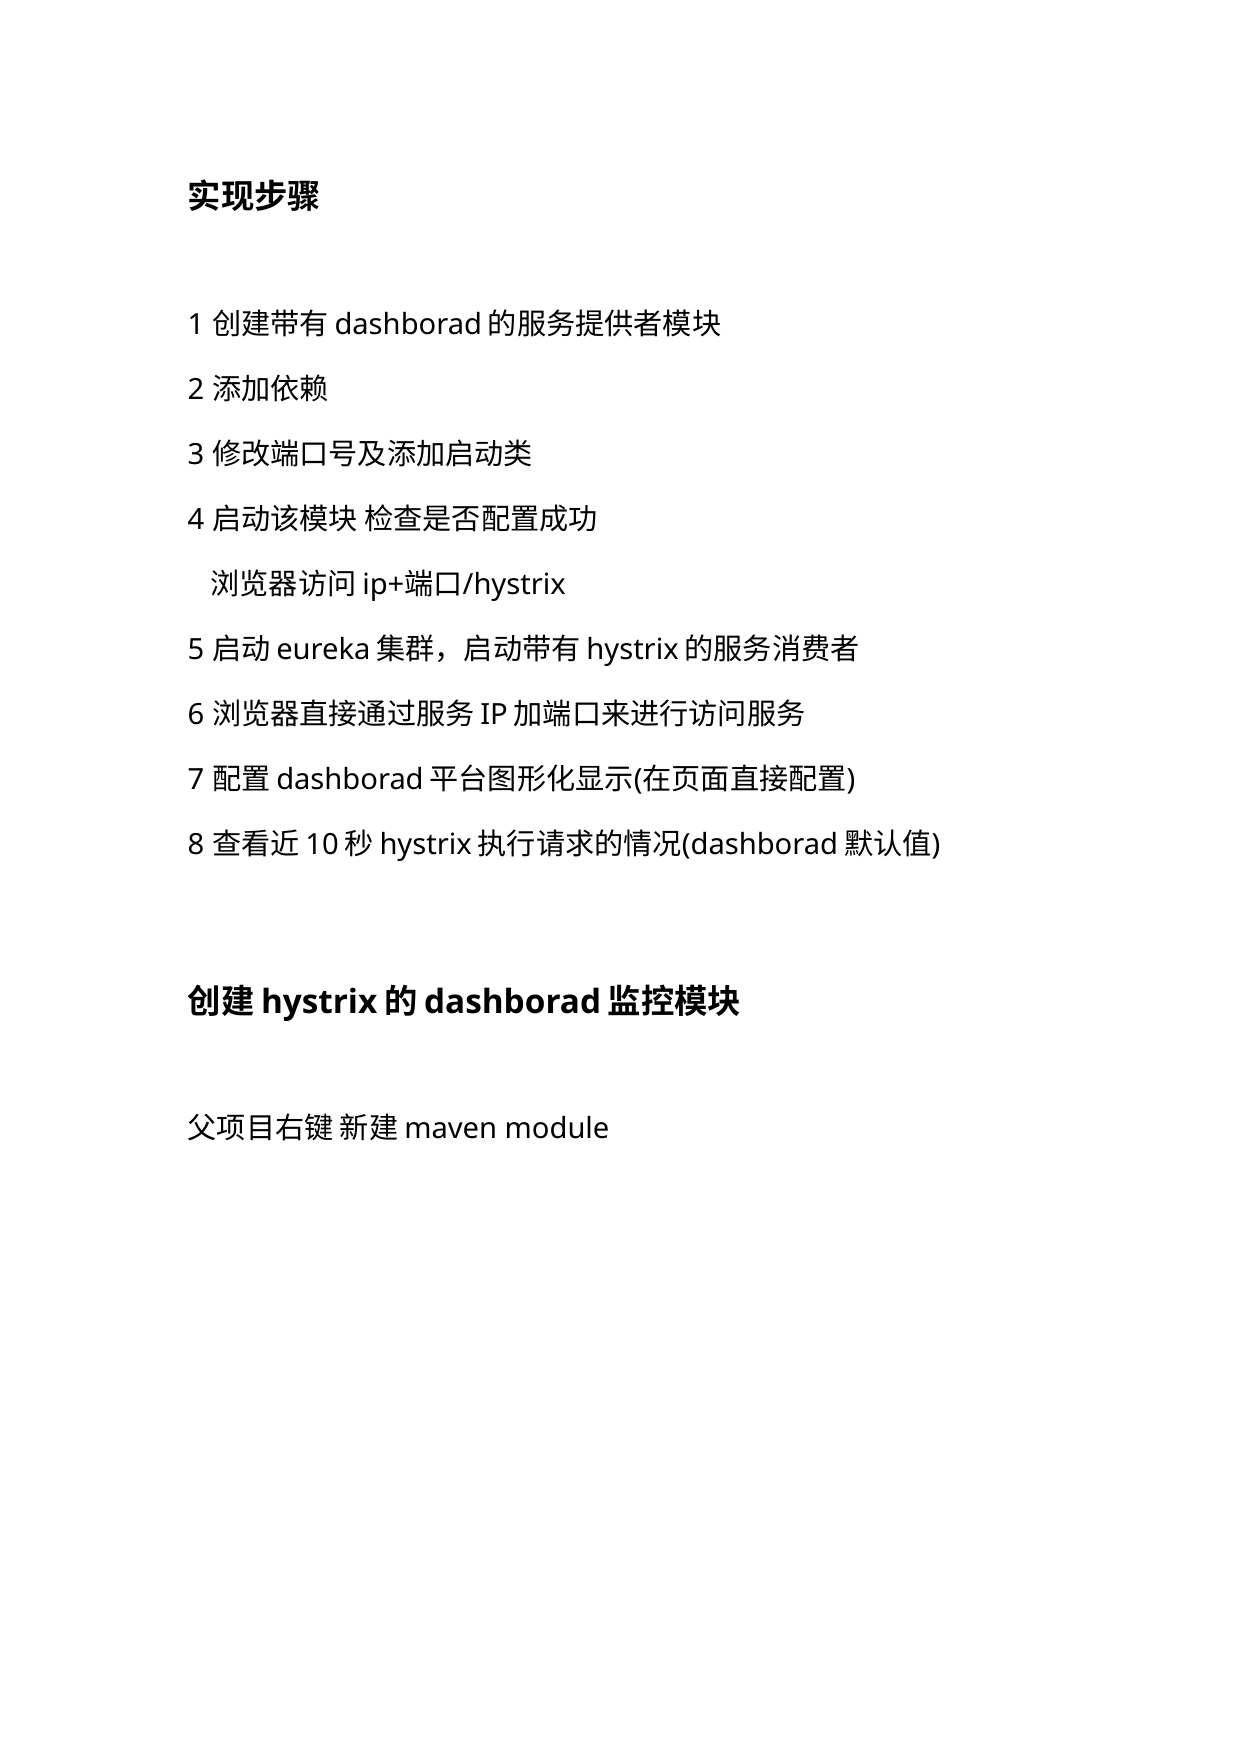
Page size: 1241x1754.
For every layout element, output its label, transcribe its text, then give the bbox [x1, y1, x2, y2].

text 6 浏览器直接通过服务IP加端口来进行访问服务 [187, 679, 1053, 744]
text 2 添加依赖 [187, 354, 1053, 419]
text 5 启动eureka集群，启动带有hystrix的服务消费者 [187, 614, 1053, 679]
text 3 修改端口号及添加启动类 [187, 419, 1053, 484]
text 4 启动该模块 检查是否配置成功 浏览器访问ip+端口/hystrix [187, 484, 1053, 614]
subtitle 实现步骤 [187, 162, 1053, 227]
text 1 创建带有dashborad的服务提供者模块 [187, 289, 1053, 354]
text 8 查看近10秒hystrix执行请求的情况(dashborad默认值) [187, 809, 1053, 874]
subtitle 创建hystrix的dashborad监控模块 [187, 966, 1053, 1031]
text 父项目右键 新建maven module [187, 1094, 1053, 1159]
text 7 配置dashborad平台图形化显示(在页面直接配置) [187, 744, 1053, 809]
